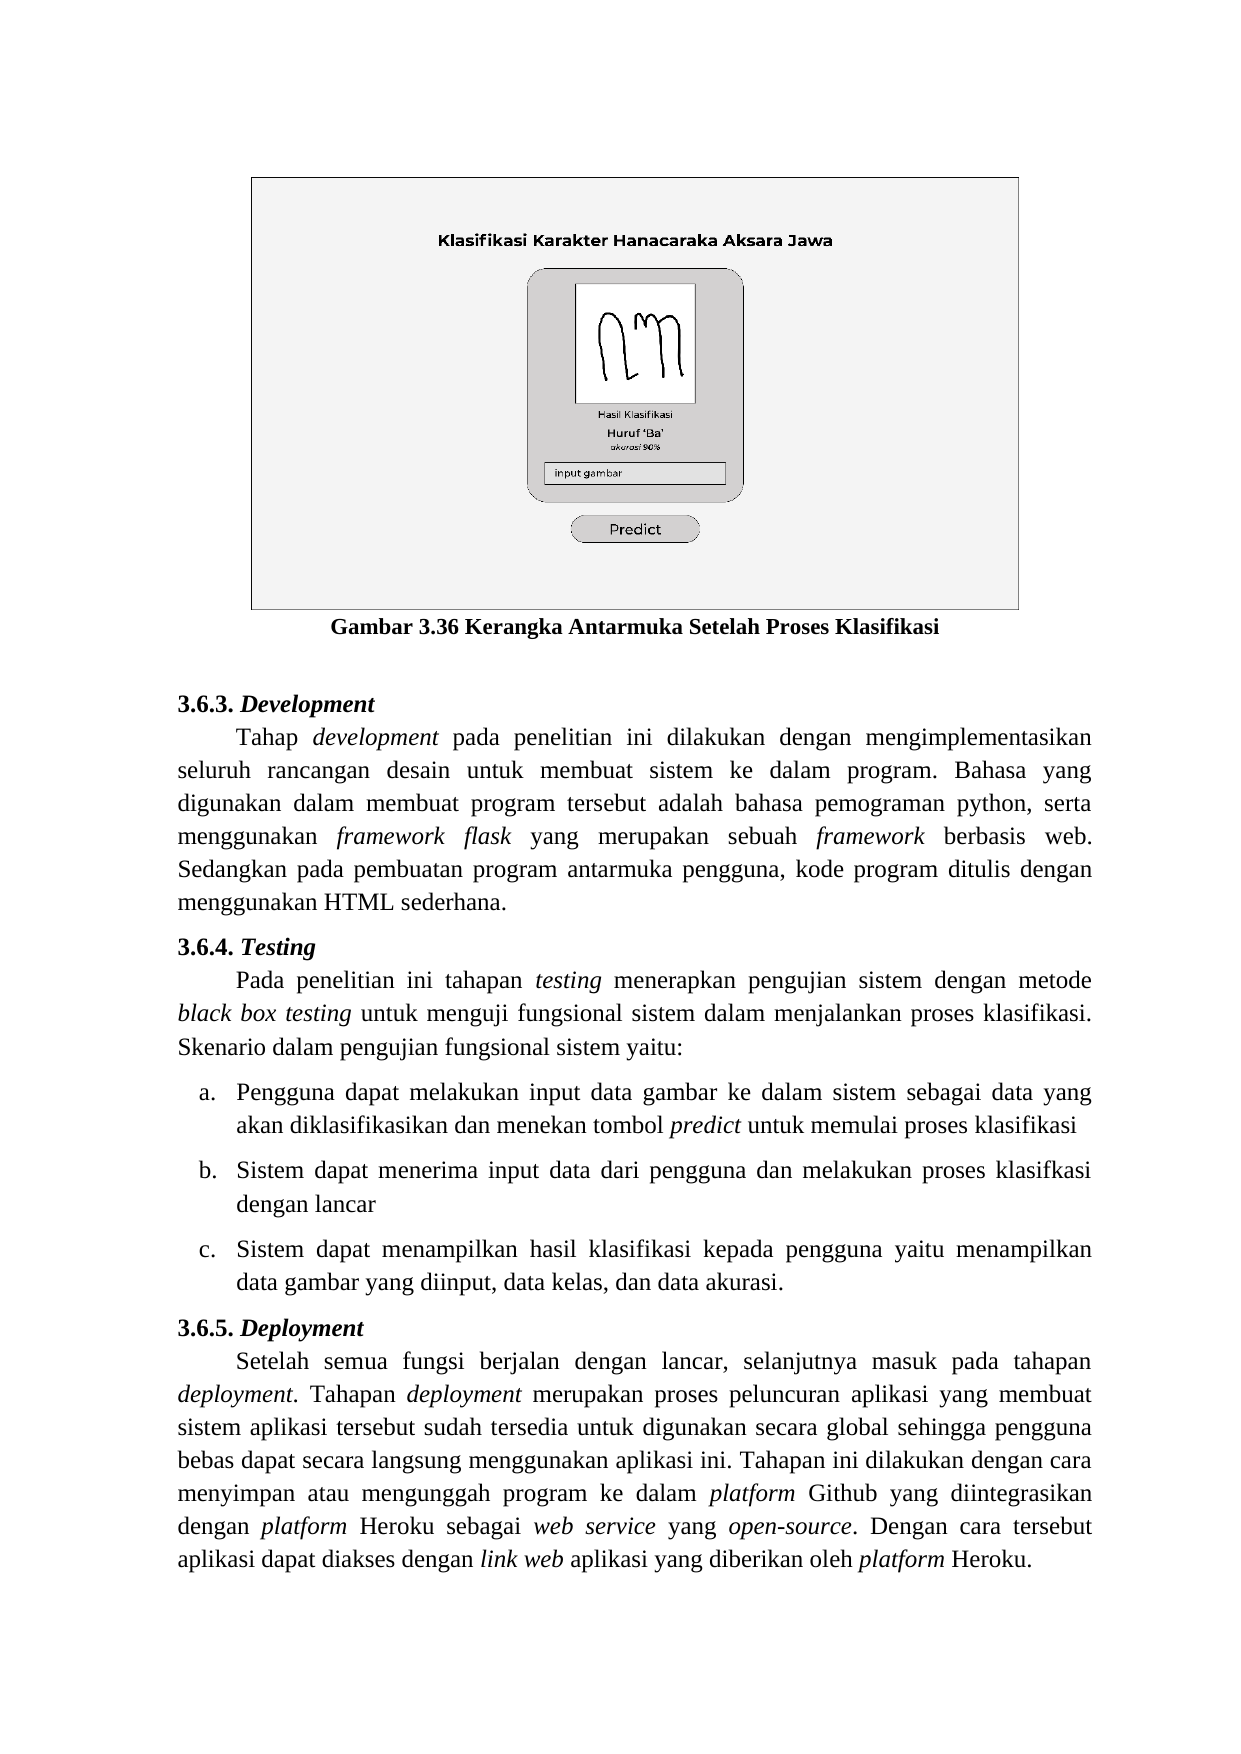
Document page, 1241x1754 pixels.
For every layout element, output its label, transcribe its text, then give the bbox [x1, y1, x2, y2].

list Pengguna dapat melakukan input data gambar ke dalam sistem sebagai data yang akan diklasifikasikan dan menekan tombol predict untuk memulai proses klasifikasi [199, 1077, 1092, 1139]
text Setelah semua fungsi berjalan dengan lancar, selanjutnya masuk pada tahapan deployment. Tahapan deployment merupakan proses peluncuran aplikasi yang membuat sistem aplikasi tersebut sudah tersedia untuk digunakan secara global sehingga pengguna bebas dapat secara langsung menggunakan aplikasi ini. Tahapan ini dilakukan dengan cara menyimpan atau mengunggah program ke dalam platform Github yang diintegrasikan dengan platform Heroku sebagai web service yang open-source. Dengan cara tersebut aplikasi dapat diakses dengan link web aplikasi yang diberikan oleh platform Heroku. [177, 1346, 1092, 1573]
text Pada penelitian ini tahapan testing menerapkan pengujian sistem dengan metode black box testing untuk menguji fungsional sistem dalam menjalankan proses klasifikasi. Skenario dalam pengujian fungsional sistem yaitu: [177, 966, 1092, 1060]
picture [251, 177, 1019, 610]
list Sistem dapat menampilkan hasil klasifikasi kepada pengguna yaitu menampilkan data gambar yang diinput, data kelas, dan data akurasi. [199, 1234, 1092, 1296]
text 3.6.5. Deployment [177, 1313, 1092, 1341]
text Tahap development pada penelitian ini dilakukan dengan mengimplementasikan seluruh rancangan desain untuk membuat sistem ke dalam program. Bahasa yang digunakan dalam membuat program tersebut adalah bahasa pemograman python, serta menggunakan framework flask yang merupakan sebuah framework berbasis web. Sedangkan pada pembuatan program antarmuka pengguna, kode program ditulis dengan menggunakan HTML sederhana. [177, 722, 1092, 916]
text 3.6.4. Testing [177, 932, 1092, 961]
text 3.6.3. Development [177, 689, 1092, 718]
list Sistem dapat menerima input data dari pengguna dan melakukan proses klasifkasi dengan lancar [199, 1156, 1092, 1217]
